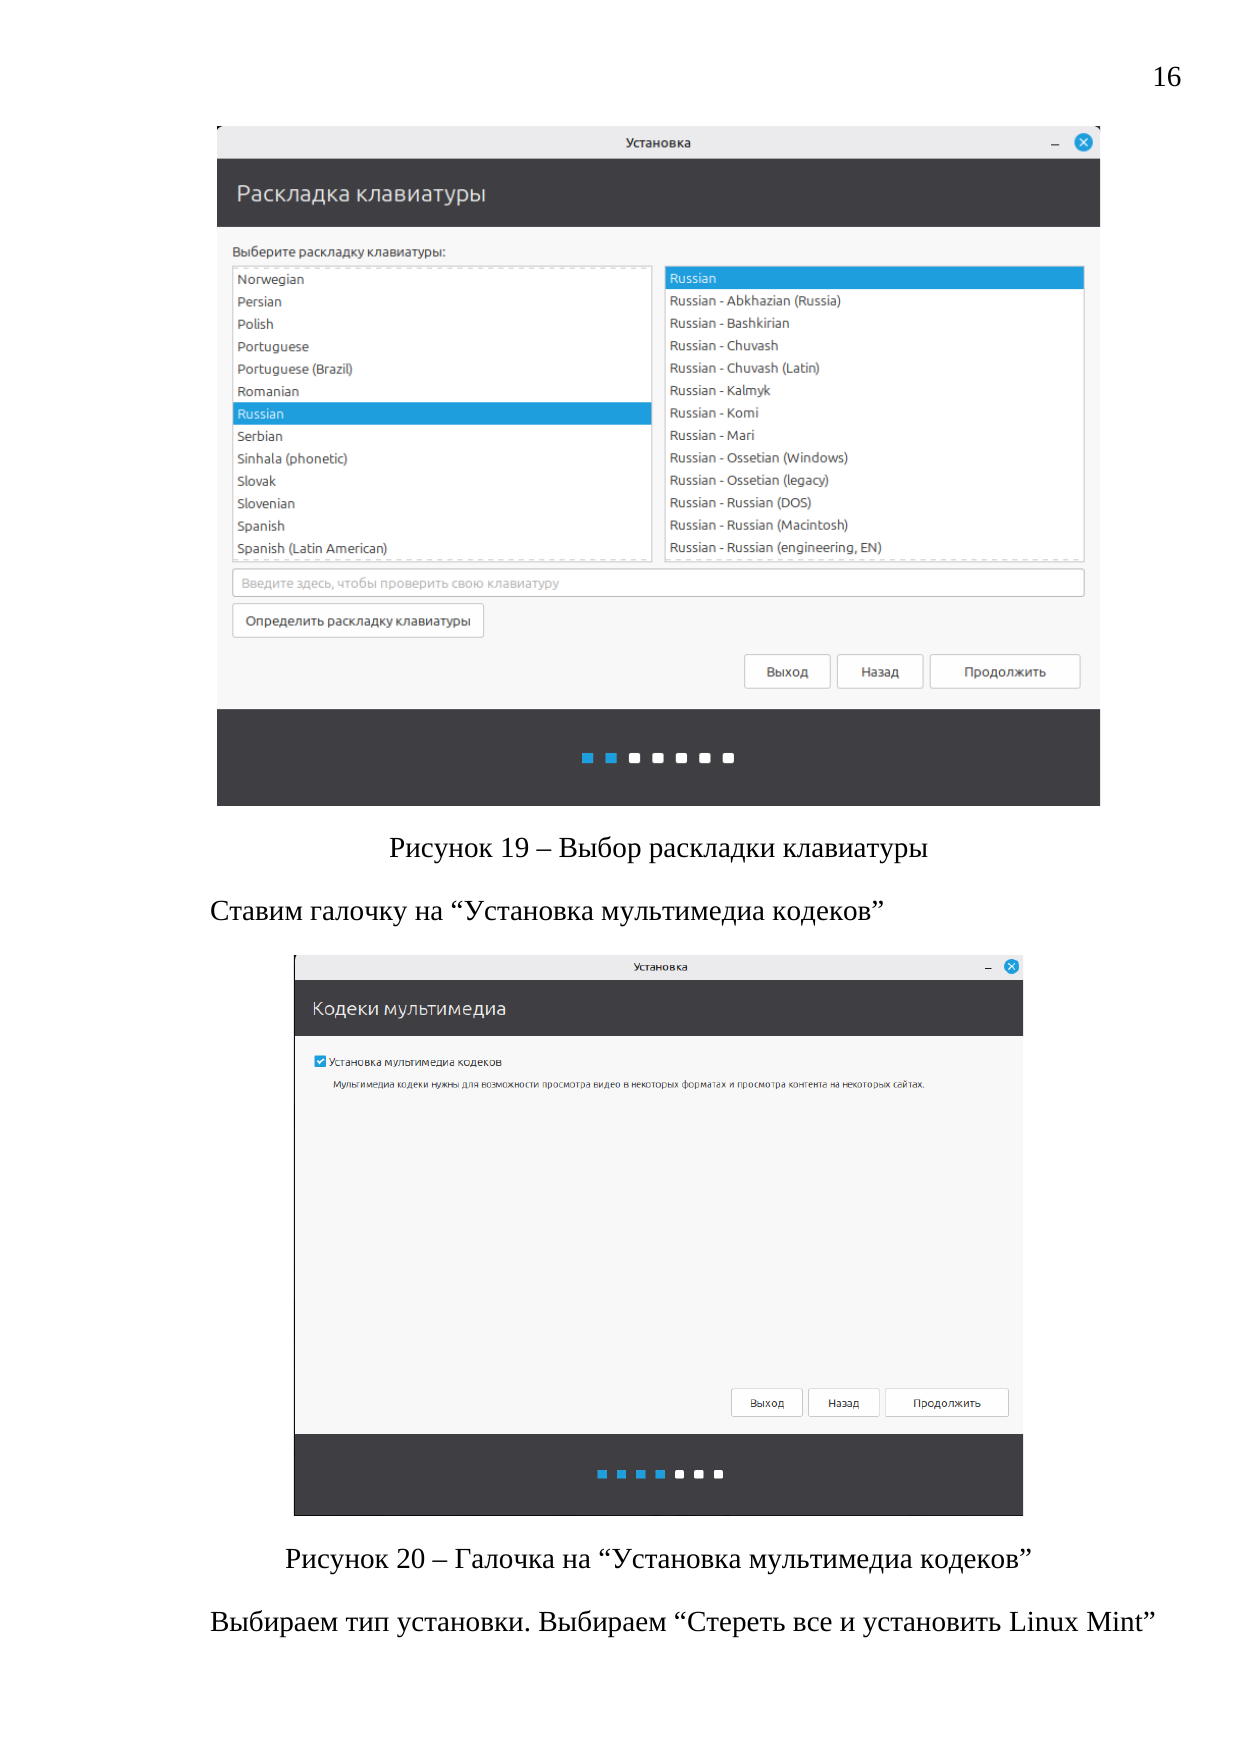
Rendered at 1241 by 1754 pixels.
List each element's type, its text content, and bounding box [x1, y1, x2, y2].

text Рисунок 20 – Галочка на “Установка мультимедиа кодеков” [136, 1541, 1181, 1574]
picture [217, 126, 1100, 806]
text Рисунок 19 – Выбор раскладки клавиатуры [136, 830, 1181, 864]
text Ставим галочку на “Установка мультимедиа кодеков” [136, 893, 1181, 927]
picture [293, 955, 1024, 1516]
text Выбираем тип установки. Выбираем “Стереть все и установить Linux Mint” [136, 1604, 1181, 1637]
